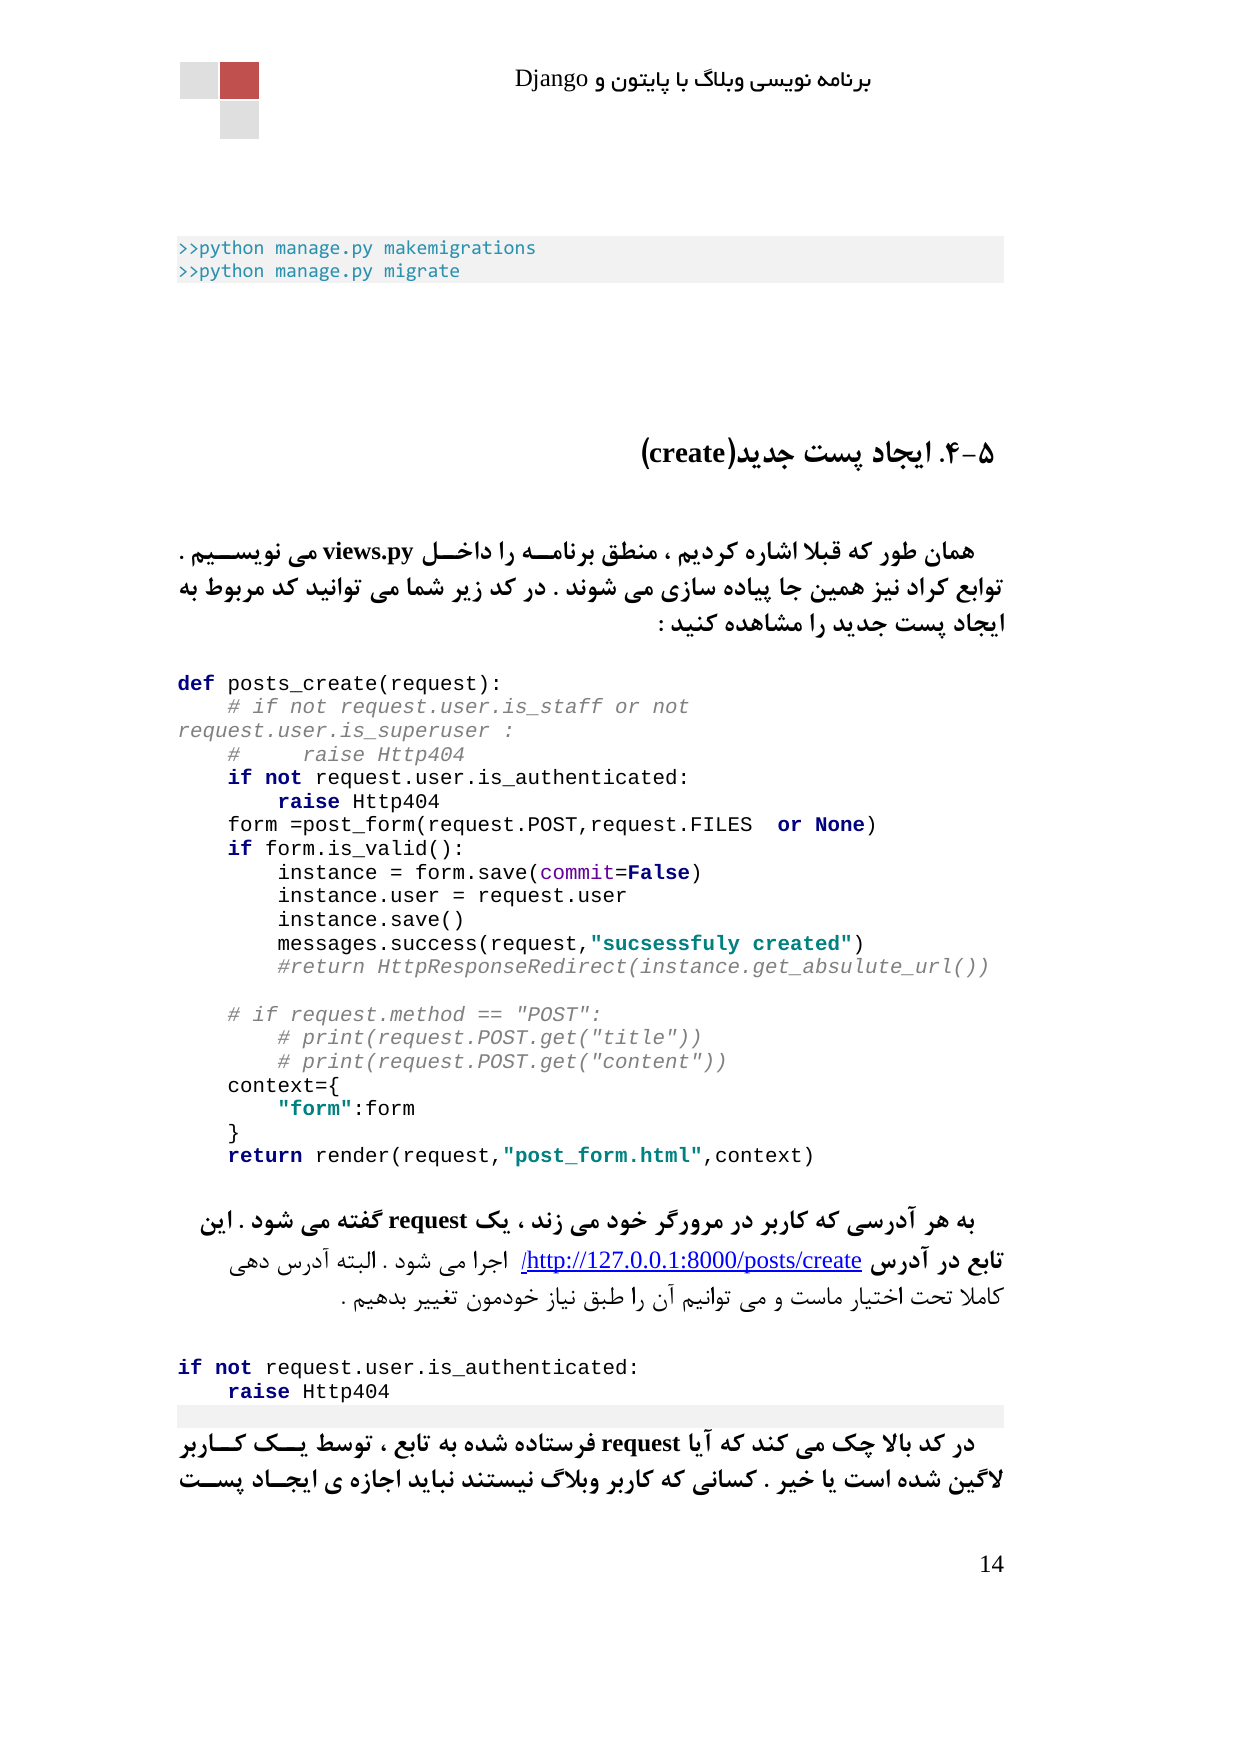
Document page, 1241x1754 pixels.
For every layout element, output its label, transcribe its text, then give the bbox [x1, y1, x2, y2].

text def posts_create(request): # if not request.user.is_staff or not request.user.is_superuser : # raise Http404 if not request.user.is_authenticated: raise Http404 form =post_form(request.POST,request.FILES or None) if form.is_valid(): instance = form.save(commit=False) instance.user = request.user instance.save() messages.success(request,"sucsessfuly created") #return HttpResponseRedirect(instance.get_absulute_url()) # if request.method == "POST": # print(request.POST.get("title")) # print(request.POST.get("content")) context={ "form":form } return render(request,"post_form.html",context) [177, 649, 1004, 1169]
text ایجاد پست جدید(create) [177, 435, 960, 474]
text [177, 1428, 1004, 1497]
text >>python manage.py makemigrations [177, 236, 1004, 259]
text if not request.user.is_authenticated: raise Http404 [177, 1357, 1004, 1405]
text به هر آدرسی که کاربر در مرورگر خود می زند ، یک request گفته می شود . این تابع در آدرس http://127.0.0.1:8000/posts/create/ اجرا می شود . البته آدرس دهی کاملا تحت اختیار ماست و می توانیم آن را طبق نیاز خودمون تغییر بدهیم . [177, 1205, 1004, 1315]
text >>python manage.py migrate [177, 259, 1004, 283]
text همان طور که قبلا اشاره کردیم ، منطق برنامه را داخل views.py می نویسیم . توابع کراد نیز همین جا پیاده سازی می شوند . در کد زیر شما می توانید کد مربوط به ایجاد پست جدید را مشاهده کنید : [177, 536, 1004, 642]
